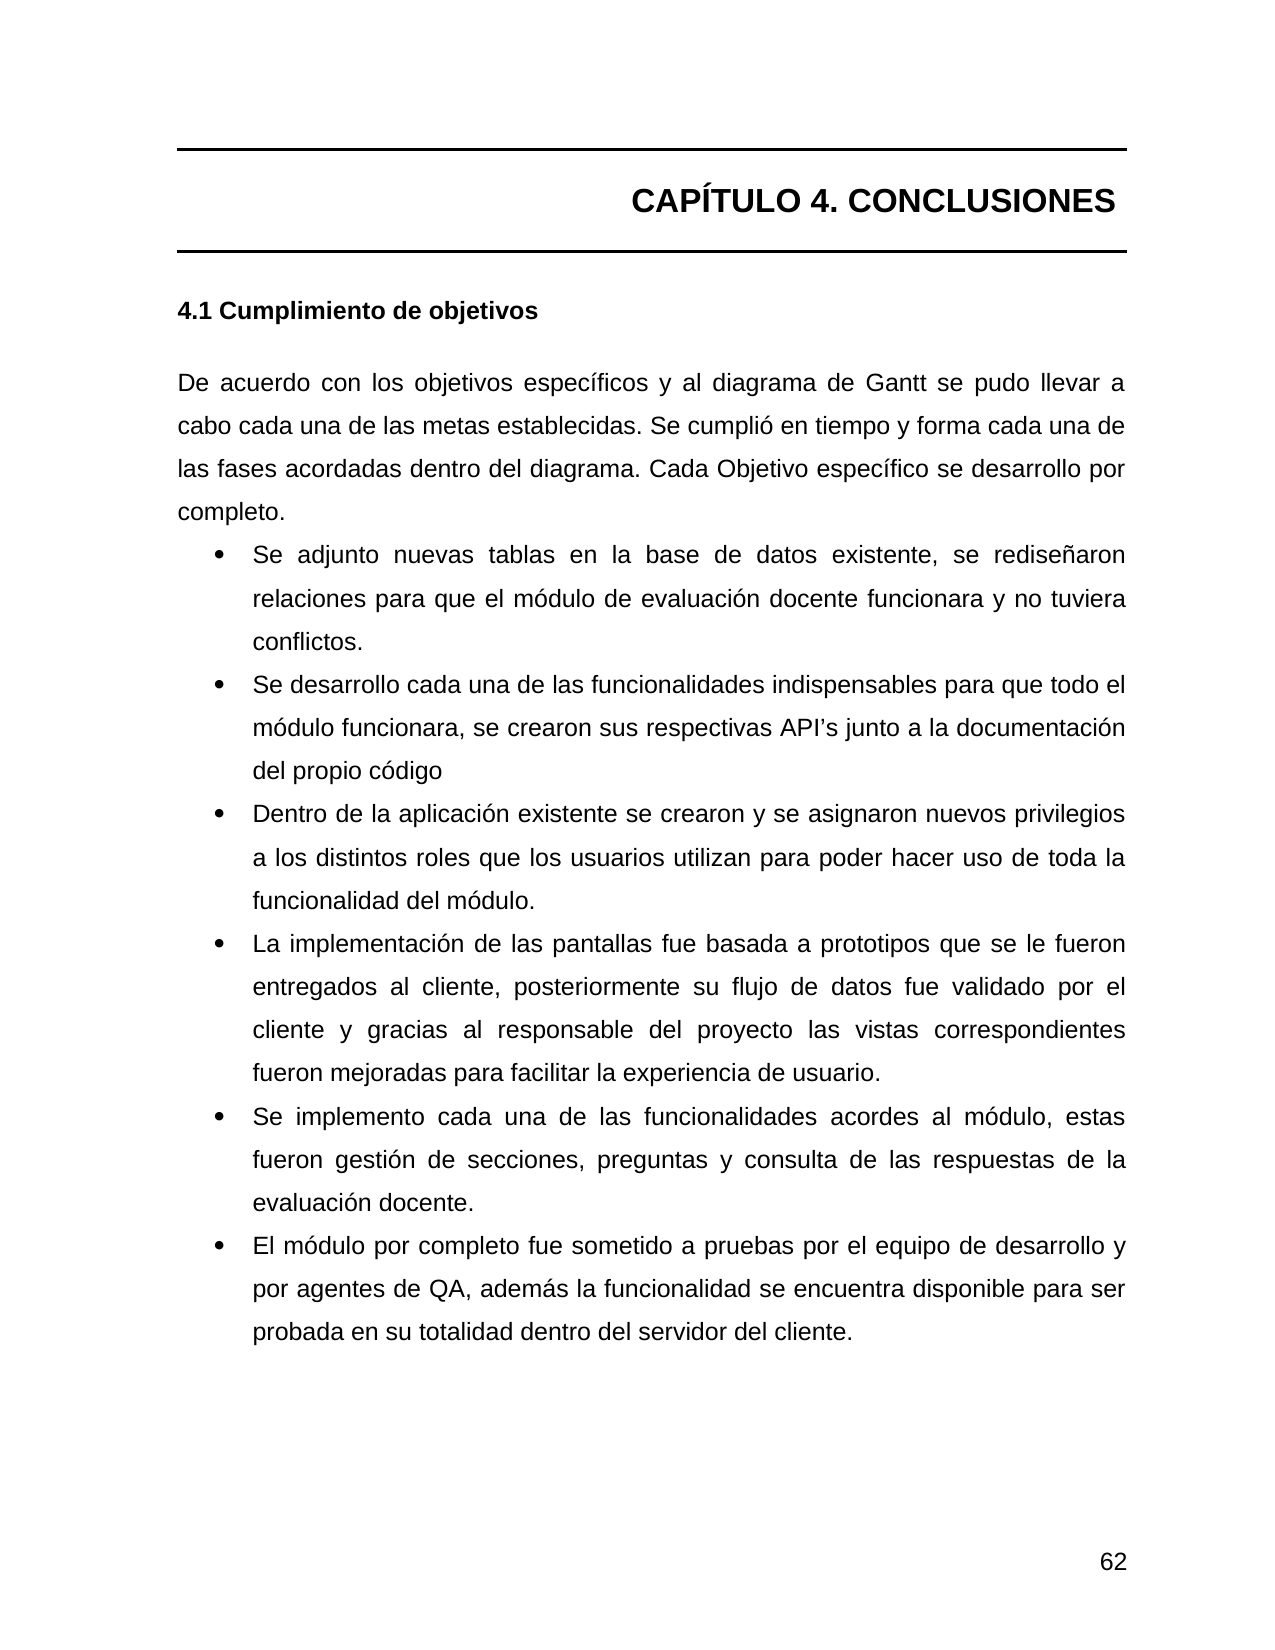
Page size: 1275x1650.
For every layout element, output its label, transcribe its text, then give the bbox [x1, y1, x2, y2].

list Se implemento cada una de las funcionalidades acordes al módulo, estas fueron gestión de secciones, preguntas y consulta de las respuestas de la evaluación docente. [215, 1102, 1127, 1217]
list El módulo por completo fue sometido a pruebas por el equipo de desarrollo y por agentes de QA, además la funcionalidad se encuentra disponible para ser probada en su totalidad dentro del servidor del cliente. [215, 1231, 1127, 1346]
subtitle Cumplimiento de objetivos [177, 296, 1127, 325]
list Dentro de la aplicación existente se crearon y se asignaron nuevos privilegios a los distintos roles que los usuarios utilizan para poder hacer uso de toda la funcionalidad del módulo. [215, 799, 1127, 914]
text De acuerdo con los objetivos específicos y al diagrama de Gantt se pudo llevar a cabo cada una de las metas establecidas. Se cumplió en tiempo y forma cada una de las fases acordadas dentro del diagrama. Cada Objetivo específico se desarrollo por completo. [177, 368, 1127, 526]
list La implementación de las pantallas fue basada a prototipos que se le fueron entregados al cliente, posteriormente su flujo de datos fue validado por el cliente y gracias al responsable del proyecto las vistas correspondientes fueron mejoradas para facilitar la experiencia de usuario. [215, 929, 1127, 1087]
list Se desarrollo cada una de las funcionalidades indispensables para que todo el módulo funcionara, se crearon sus respectivas API’s junto a la documentación del propio código [215, 670, 1127, 785]
list Se adjunto nuevas tablas en la base de datos existente, se rediseñaron relaciones para que el módulo de evaluación docente funcionara y no tuviera conflictos. [215, 541, 1127, 656]
table_header CONCLUSIONES [177, 151, 1127, 250]
